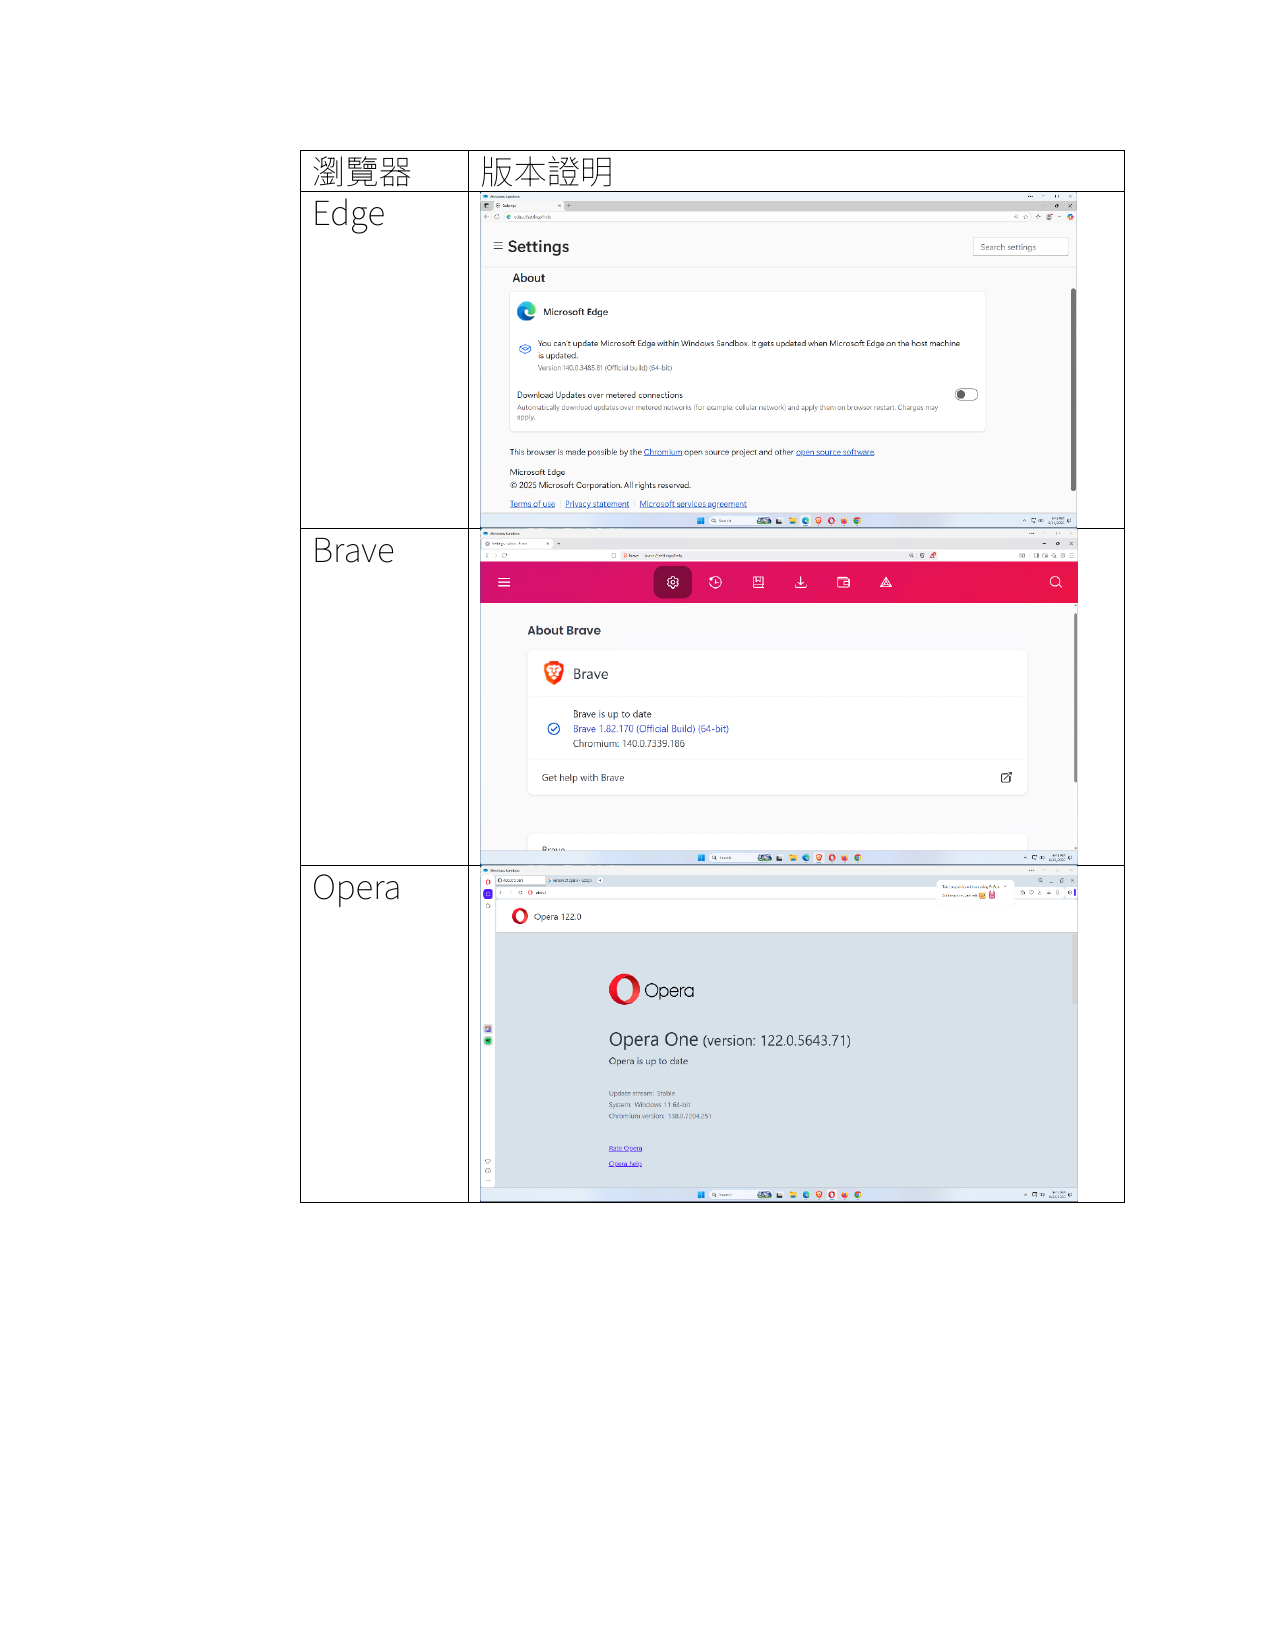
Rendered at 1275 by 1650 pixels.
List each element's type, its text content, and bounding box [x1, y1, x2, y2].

table_cell Edge [301, 192, 468, 528]
table_cell Opera [301, 866, 468, 1202]
table_cell [469, 529, 480, 865]
table_cell [1078, 529, 1124, 865]
table_header 瀏覽器 [301, 151, 468, 191]
picture [480, 192, 1078, 1202]
table_cell [1078, 866, 1124, 1202]
table_cell [469, 192, 480, 528]
table_header 版本證明 [469, 151, 1124, 191]
table_cell [469, 866, 480, 1202]
table_cell Brave [301, 529, 468, 865]
table_cell [1077, 192, 1124, 528]
